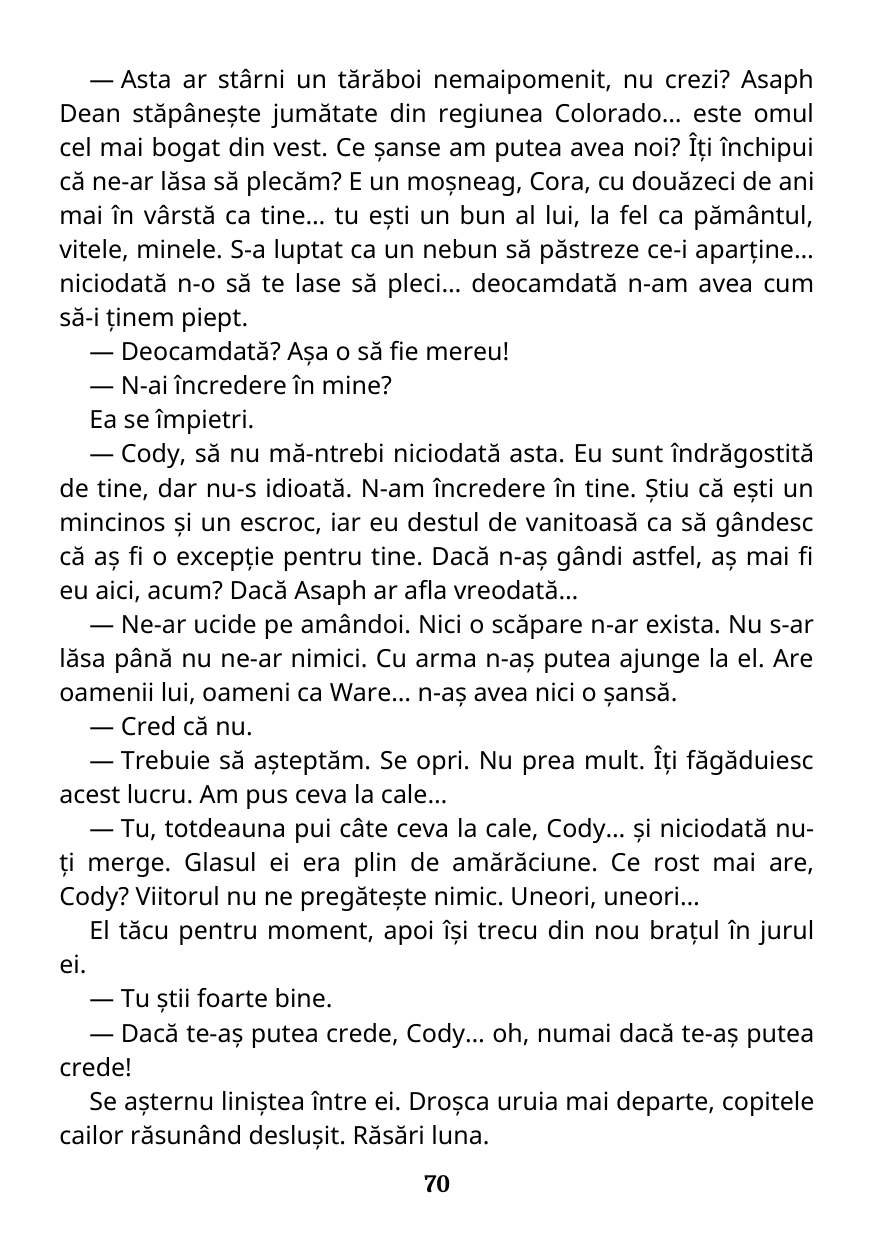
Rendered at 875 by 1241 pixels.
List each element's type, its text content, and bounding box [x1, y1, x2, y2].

text — Cody, să nu mă-ntrebi niciodată asta. Eu sunt îndrăgostită de tine, dar nu-s idioată. N-am încredere în tine. Ştiu că eşti un mincinos şi un escroc, iar eu destul de vanitoasă ca să gândesc că aş fi o excepţie pentru tine. Dacă n-aş gândi astfel, aş mai fi eu aici, acum? Dacă Asaph ar afla vreodată… [59, 436, 815, 606]
text — Cred că nu. [59, 709, 815, 743]
text — Ne-ar ucide pe amândoi. Nici o scăpare n-ar exista. Nu s-ar lăsa până nu ne-ar nimici. Cu arma n-aş putea ajunge la el. Are oamenii lui, oameni ca Ware… n-aş avea nici o şansă. [59, 606, 815, 709]
text — Asta ar stârni un tărăboi nemaipomenit, nu crezi? Asaph Dean stăpâneşte jumătate din regiunea Colorado… este omul cel mai bogat din vest. Ce şanse am putea avea noi? Îţi închipui că ne-ar lăsa să plecăm? E un moşneag, Cora, cu douăzeci de ani mai în vârstă ca tine… tu eşti un bun al lui, la fel ca pământul, vitele, minele. S-a luptat ca un nebun să păstreze ce-i aparţine… niciodată n-o să te lase să pleci… deocamdată n-am avea cum să-i ţinem piept. [59, 61, 815, 334]
text — N-ai încredere în mine? [59, 368, 815, 402]
text — Dacă te-aş putea crede, Cody… oh, numai dacă te-aş putea crede! [59, 1015, 815, 1083]
text — Deocamdată? Aşa o să fie mereu! [59, 334, 815, 368]
text — Tu, totdeauna pui câte ceva la cale, Cody… şi niciodată nu-ţi merge. Glasul ei era plin de amărăciune. Ce rost mai are, Cody? Viitorul nu ne pregăteşte nimic. Uneori, uneori… [59, 811, 815, 913]
text Se aşternu liniştea între ei. Droşca uruia mai departe, copitele cailor răsunând desluşit. Răsări luna. [59, 1083, 815, 1151]
text El tăcu pentru moment, apoi îşi trecu din nou braţul în jurul ei. [59, 913, 815, 981]
text — Trebuie să aşteptăm. Se opri. Nu prea mult. Îţi făgăduiesc acest lucru. Am pus ceva la cale… [59, 743, 815, 811]
text — Tu ştii foarte bine. [59, 981, 815, 1015]
text Ea se împietri. [59, 402, 815, 436]
